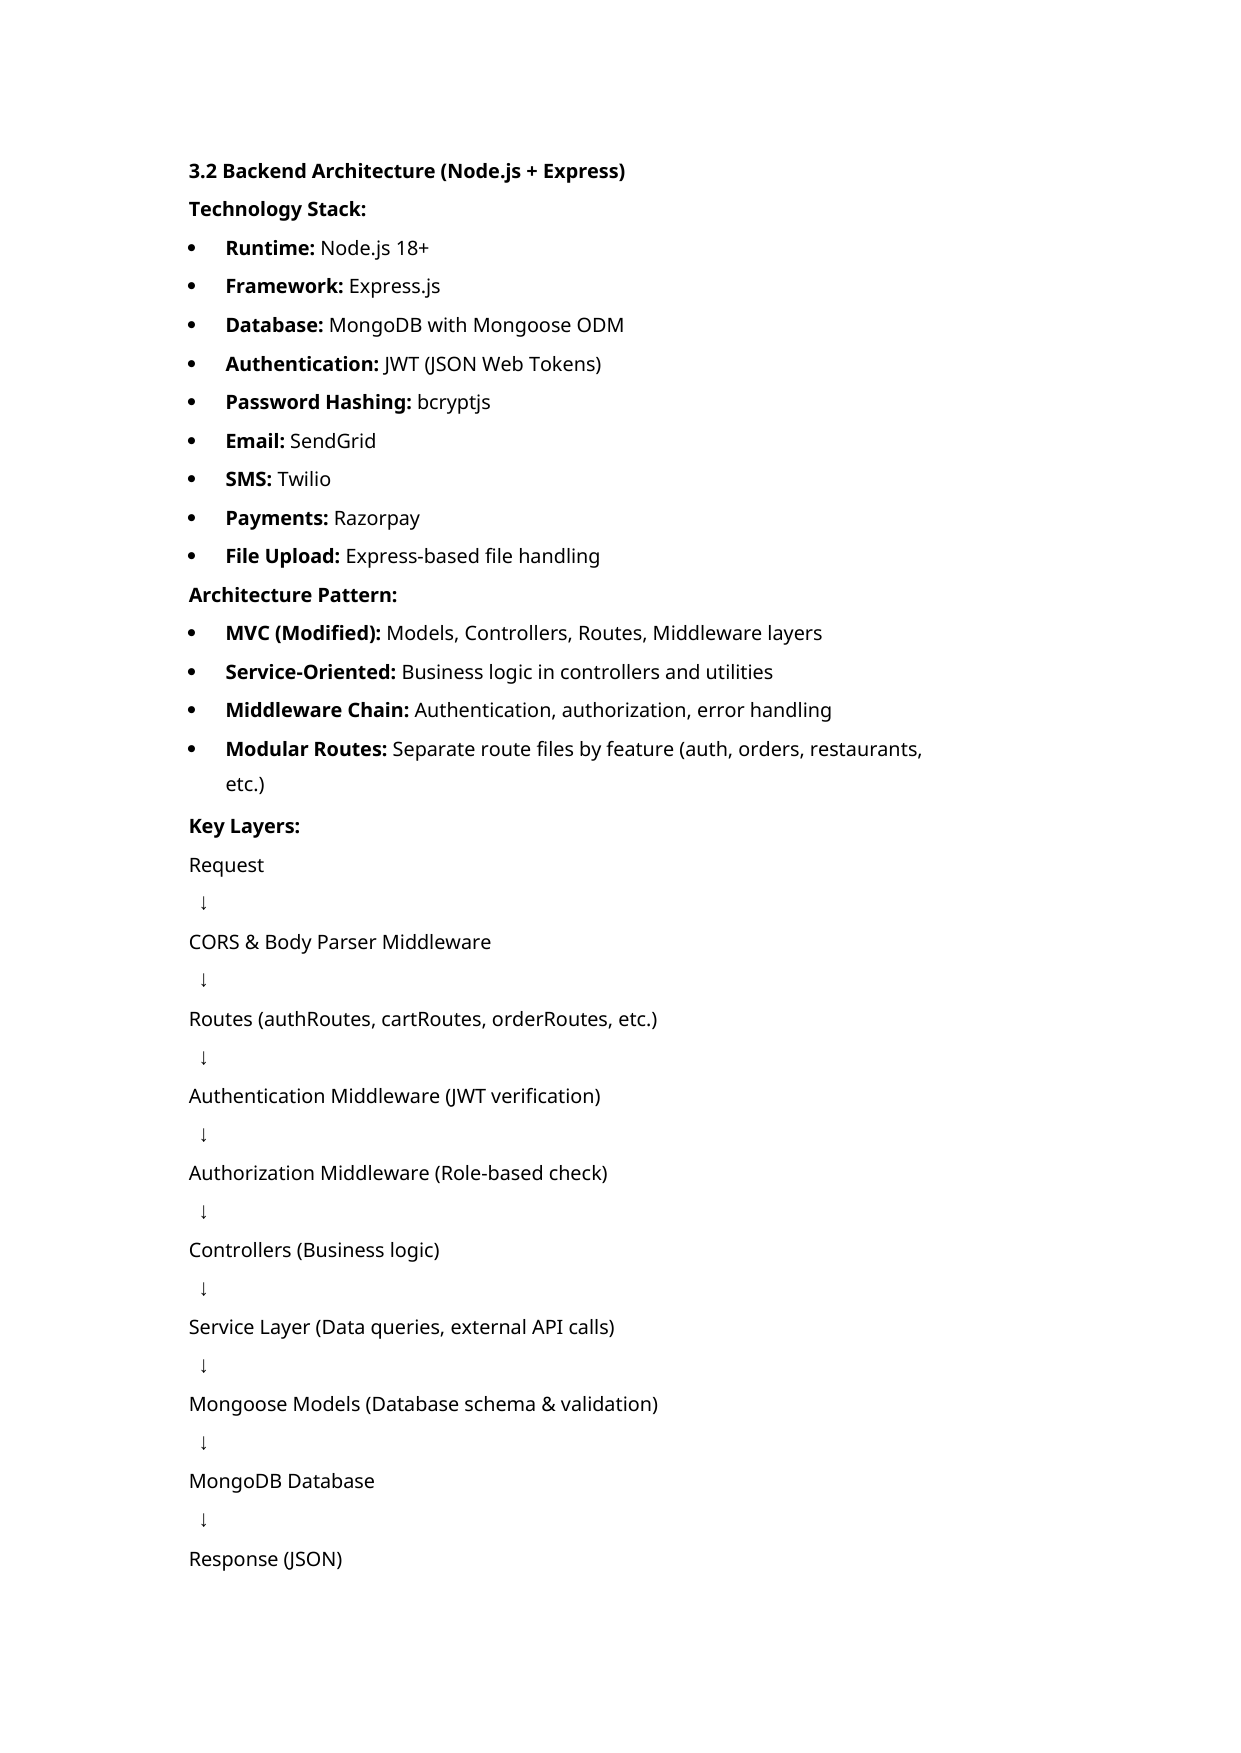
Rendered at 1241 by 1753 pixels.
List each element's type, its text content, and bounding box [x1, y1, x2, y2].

text ↓ [188, 1342, 959, 1381]
list Authentication: JWT (JSON Web Tokens) [188, 340, 959, 379]
text CORS & Body Parser Middleware [188, 918, 959, 957]
text ↓ [188, 880, 959, 918]
list Framework: Express.js [188, 263, 959, 302]
text ↓ [188, 1265, 959, 1304]
list Middleware Chain: Authentication, authorization, error handling [188, 687, 959, 726]
text Key Layers: [188, 803, 959, 841]
list Modular Routes: Separate route files by feature (auth, orders, restaurants, etc.) [188, 726, 959, 803]
list MVC (Modified): Models, Controllers, Routes, Middleware layers [188, 610, 959, 648]
list SMS: Twilio [188, 456, 959, 494]
text ↓ [188, 1034, 959, 1073]
text ↓ [188, 1188, 959, 1227]
list File Upload: Express-based file handling [188, 533, 959, 571]
text Routes (authRoutes, cartRoutes, orderRoutes, etc.) [188, 996, 959, 1034]
text 3.2 Backend Architecture (Node.js + Express) [188, 147, 959, 186]
list Database: MongoDB with Mongoose ODM [188, 302, 959, 340]
list Runtime: Node.js 18+ [188, 224, 959, 263]
list Service-Oriented: Business logic in controllers and utilities [188, 648, 959, 687]
text ↓ [188, 1111, 959, 1150]
list Payments: Razorpay [188, 494, 959, 533]
text Mongoose Models (Database schema & validation) [188, 1381, 959, 1419]
text Architecture Pattern: [188, 571, 959, 610]
text ↓ [188, 957, 959, 996]
text Response (JSON) [188, 1535, 959, 1574]
list Email: SendGrid [188, 417, 959, 456]
list Password Hashing: bcryptjs [188, 379, 959, 417]
text Controllers (Business logic) [188, 1227, 959, 1265]
text ↓ [188, 1419, 959, 1458]
text Authorization Middleware (Role-based check) [188, 1150, 959, 1188]
text Service Layer (Data queries, external API calls) [188, 1304, 959, 1342]
text MongoDB Database [188, 1458, 959, 1497]
text Authentication Middleware (JWT verification) [188, 1073, 959, 1111]
text ↓ [188, 1497, 959, 1535]
text Technology Stack: [188, 186, 959, 224]
text Request [188, 841, 959, 880]
